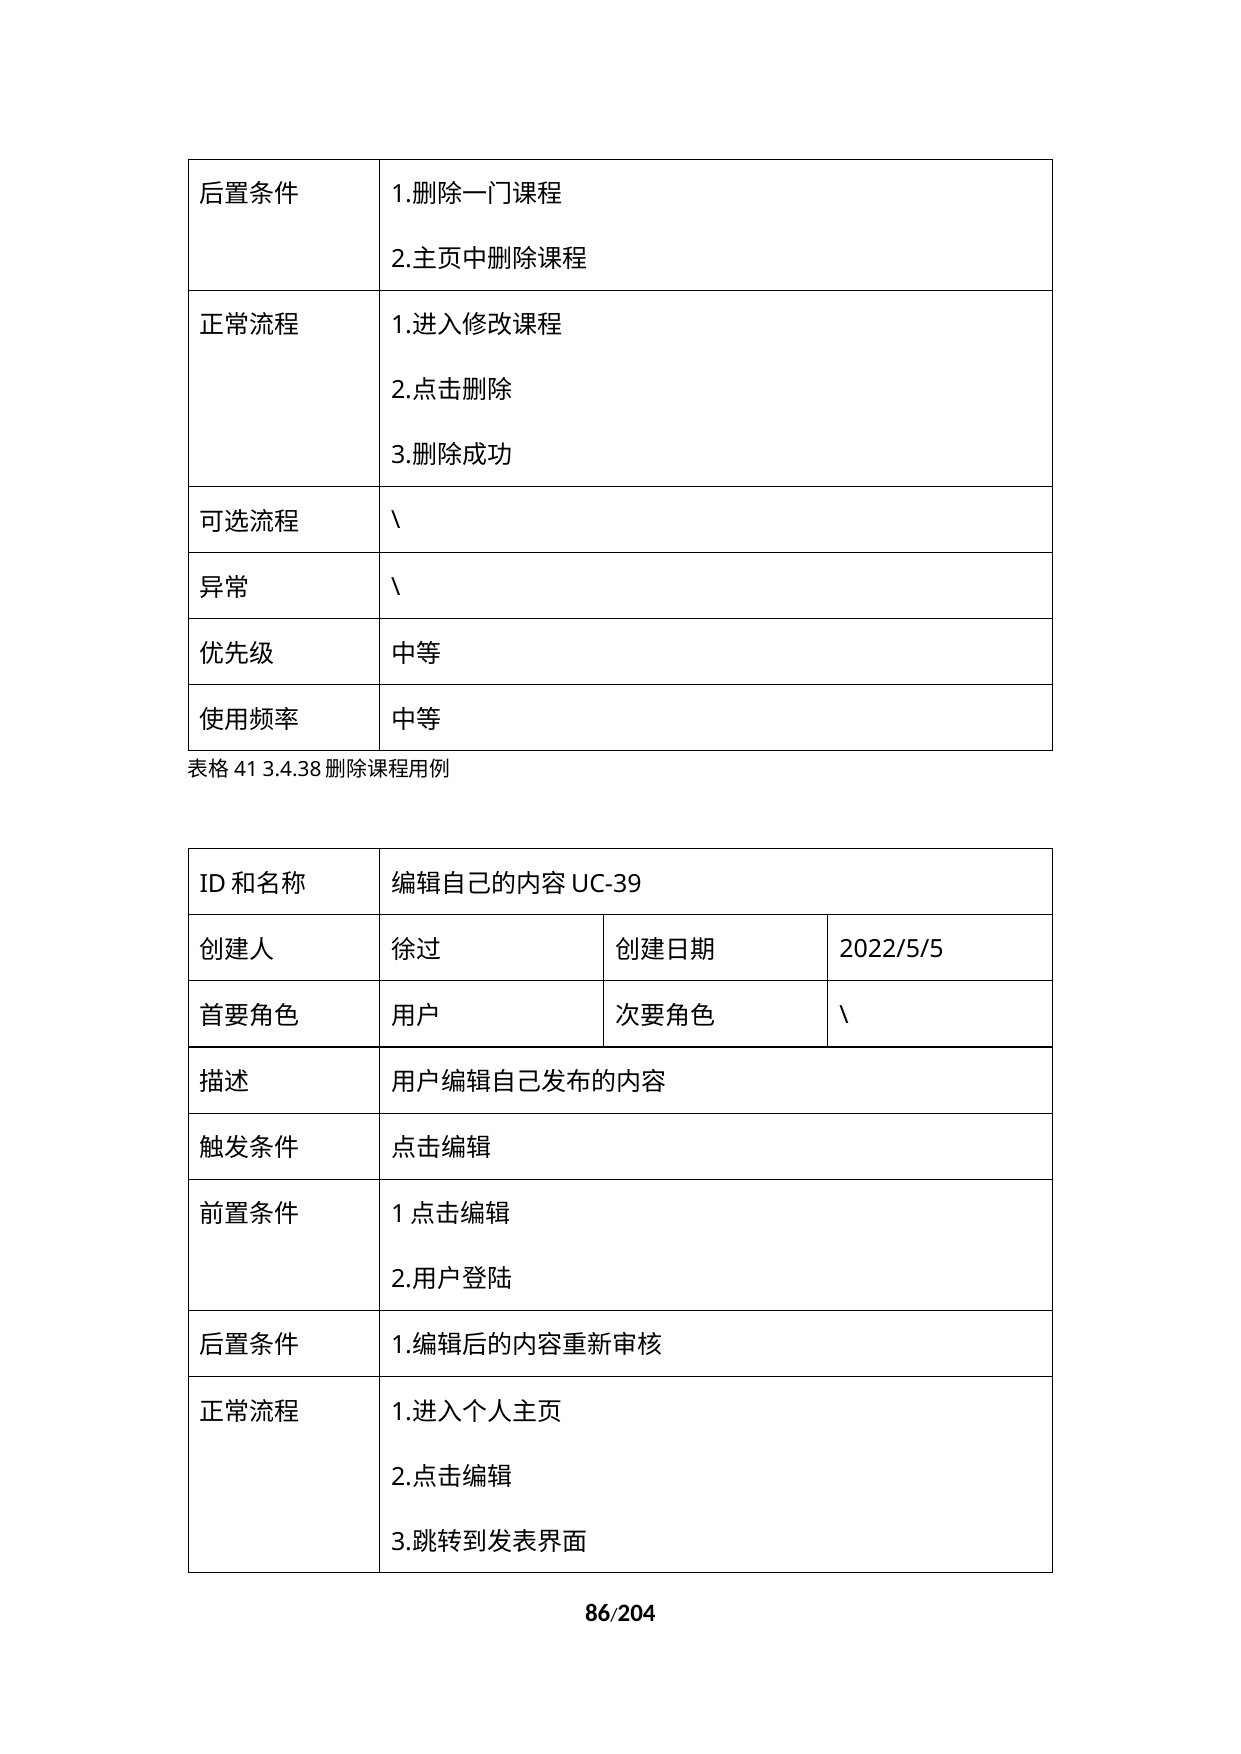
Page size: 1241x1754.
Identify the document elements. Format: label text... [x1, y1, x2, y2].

table_cell \ [380, 487, 1052, 552]
table_cell 中等 [380, 619, 1052, 684]
table_cell 1.进入修改课程 2.点击删除 3.删除成功 [380, 291, 1052, 486]
table_cell 正常流程 [189, 1377, 379, 1572]
table_cell 用户 [380, 981, 603, 1046]
table_cell 2022/5/5 [828, 915, 1052, 980]
table_header ID和名称 [189, 849, 379, 914]
table_cell 次要角色 [604, 981, 827, 1046]
table_cell 1点击编辑 2.用户登陆 [380, 1180, 1052, 1309]
table_cell 后置条件 [189, 1311, 379, 1376]
table_cell \ [380, 553, 1052, 618]
table_cell 首要角色 [189, 981, 379, 1046]
table_cell 使用频率 [189, 685, 379, 750]
table_cell 前置条件 [189, 1180, 379, 1309]
table_cell 异常 [189, 553, 379, 618]
table_cell 中等 [380, 685, 1052, 750]
table_cell 可选流程 [189, 487, 379, 552]
table_cell 1.编辑后的内容重新审核 [380, 1311, 1052, 1376]
table_cell 用户编辑自己发布的内容 [380, 1048, 1052, 1112]
table_cell 点击编辑 [380, 1114, 1052, 1178]
table_cell 1.删除一门课程 2.主页中删除课程 [380, 160, 1052, 289]
table_cell \ [828, 981, 1052, 1046]
table_cell 后置条件 [189, 160, 379, 289]
table_cell 描述 [189, 1048, 379, 1112]
table_cell 创建人 [189, 915, 379, 980]
table_cell 优先级 [189, 619, 379, 684]
table_cell 触发条件 [189, 1114, 379, 1178]
table_cell 正常流程 [189, 291, 379, 486]
table_cell 徐过 [380, 915, 603, 980]
table_header 编辑自己的内容UC-39 [380, 849, 1052, 914]
text 表格 41 3.4.38删除课程用例 [187, 751, 1053, 783]
table_cell 创建日期 [604, 915, 827, 980]
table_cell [380, 1377, 1052, 1572]
